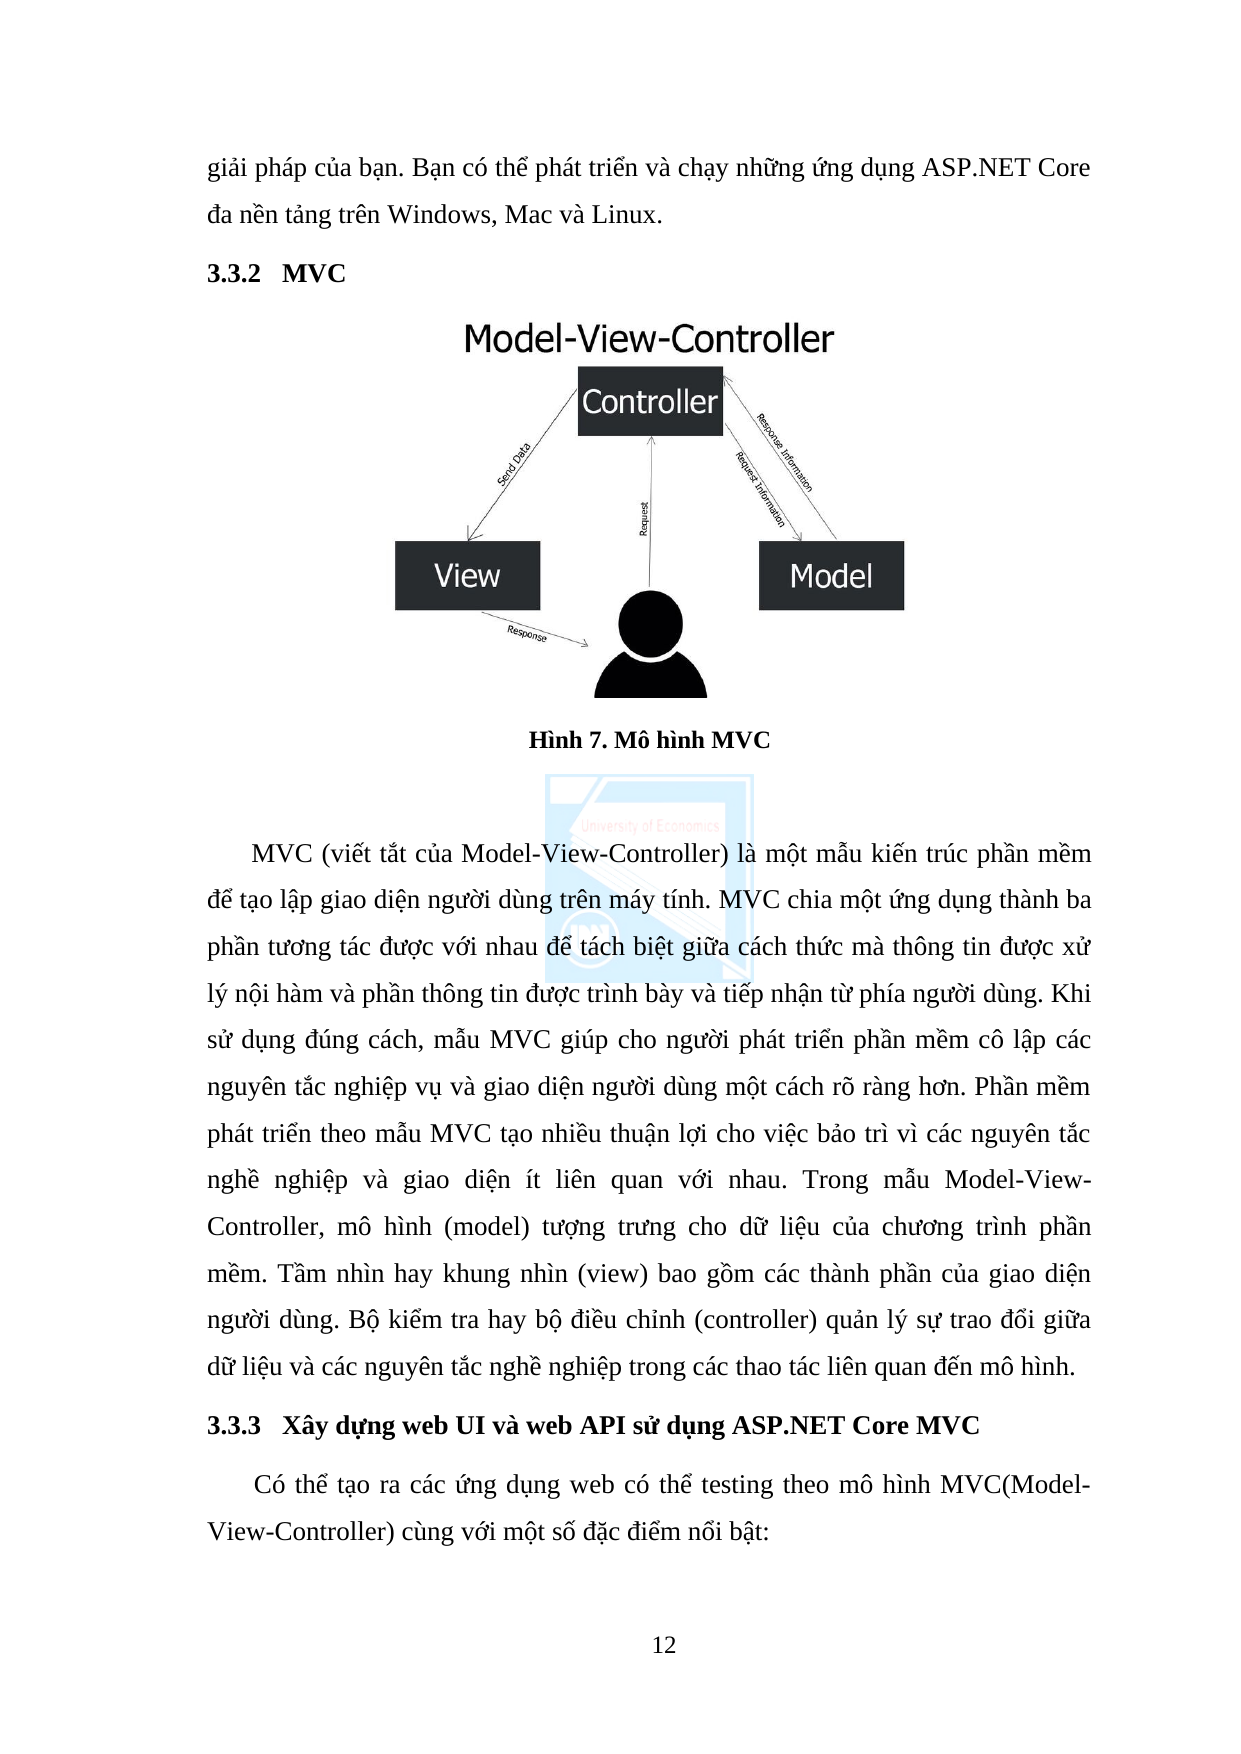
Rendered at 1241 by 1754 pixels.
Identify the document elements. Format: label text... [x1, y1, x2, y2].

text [207, 152, 1092, 229]
text MVC (viết tắt của Model-View-Controller) là một mẫu kiến trúc phần mềm để tạo lập giao diện người dùng trên máy tính. MVC chia một ứng dụng thành ba phần tương tác được với nhau để tách biệt giữa cách thức mà thông tin được xử lý nội hàm và phần thông tin được trình bày và tiếp nhận từ phía người dùng. Khi sử dụng đúng cách, mẫu MVC giúp cho người phát triển phần mềm cô lập các nguyên tắc nghiệp vụ và giao diện người dùng một cách rõ ràng hơn. Phần mềm phát triển theo mẫu MVC tạo nhiều thuận lợi cho việc bảo trì vì các nguyên tắc nghề nghiệp và giao diện ít liên quan với nhau. Trong mẫu Model-View-Controller, mô hình (model) tượng trưng cho dữ liệu của chương trình phần mềm. Tầm nhìn hay khung nhìn (view) bao gồm các thành phần của giao diện người dùng. Bộ kiểm tra hay bộ điều chỉnh (controller) quản lý sự trao đổi giữa dữ liệu và các nguyên tắc nghề nghiệp trong các thao tác liên quan đến mô hình. [207, 837, 1092, 1381]
text Có thể tạo ra các ứng dụng web có thể testing theo mô hình MVC(Model-View-Controller) cùng với một số đặc điểm nổi bật: [207, 1468, 1092, 1546]
subtitle Xây dựng web UI và web API sử dụng ASP.NET Core MVC [207, 1409, 1092, 1440]
text Hình 7. Mô hình MVC [160, 725, 1092, 754]
subtitle MVC [207, 257, 1092, 288]
picture [364, 316, 936, 698]
